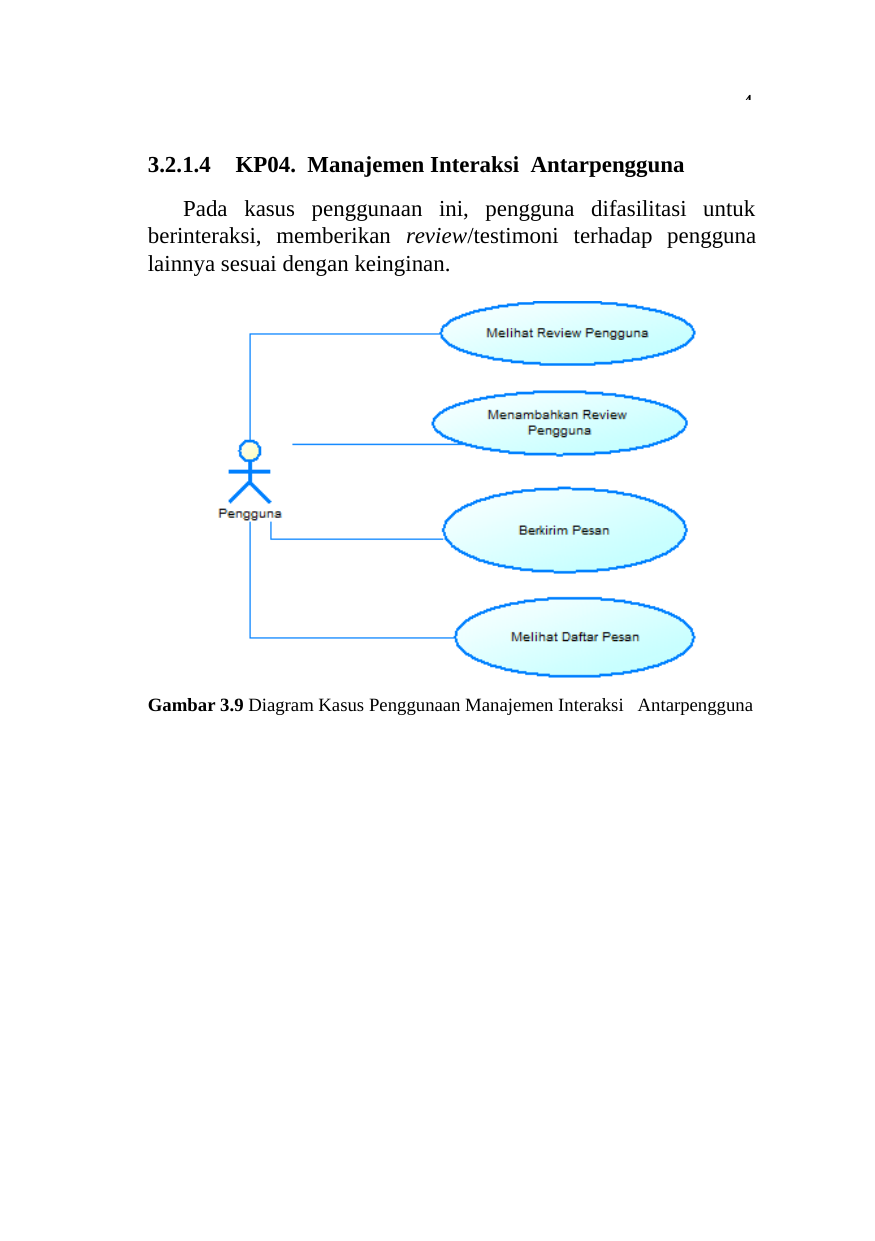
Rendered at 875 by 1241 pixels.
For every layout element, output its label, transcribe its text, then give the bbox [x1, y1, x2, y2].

text Pada kasus penggunaan ini, pengguna difasilitasi untuk berinteraksi, memberikan review/testimoni terhadap pengguna lainnya sesuai dengan keinginan. [148, 195, 756, 277]
picture [208, 301, 697, 679]
subtitle KP04. Manajemen Interaksi Antarpengguna [148, 151, 768, 177]
